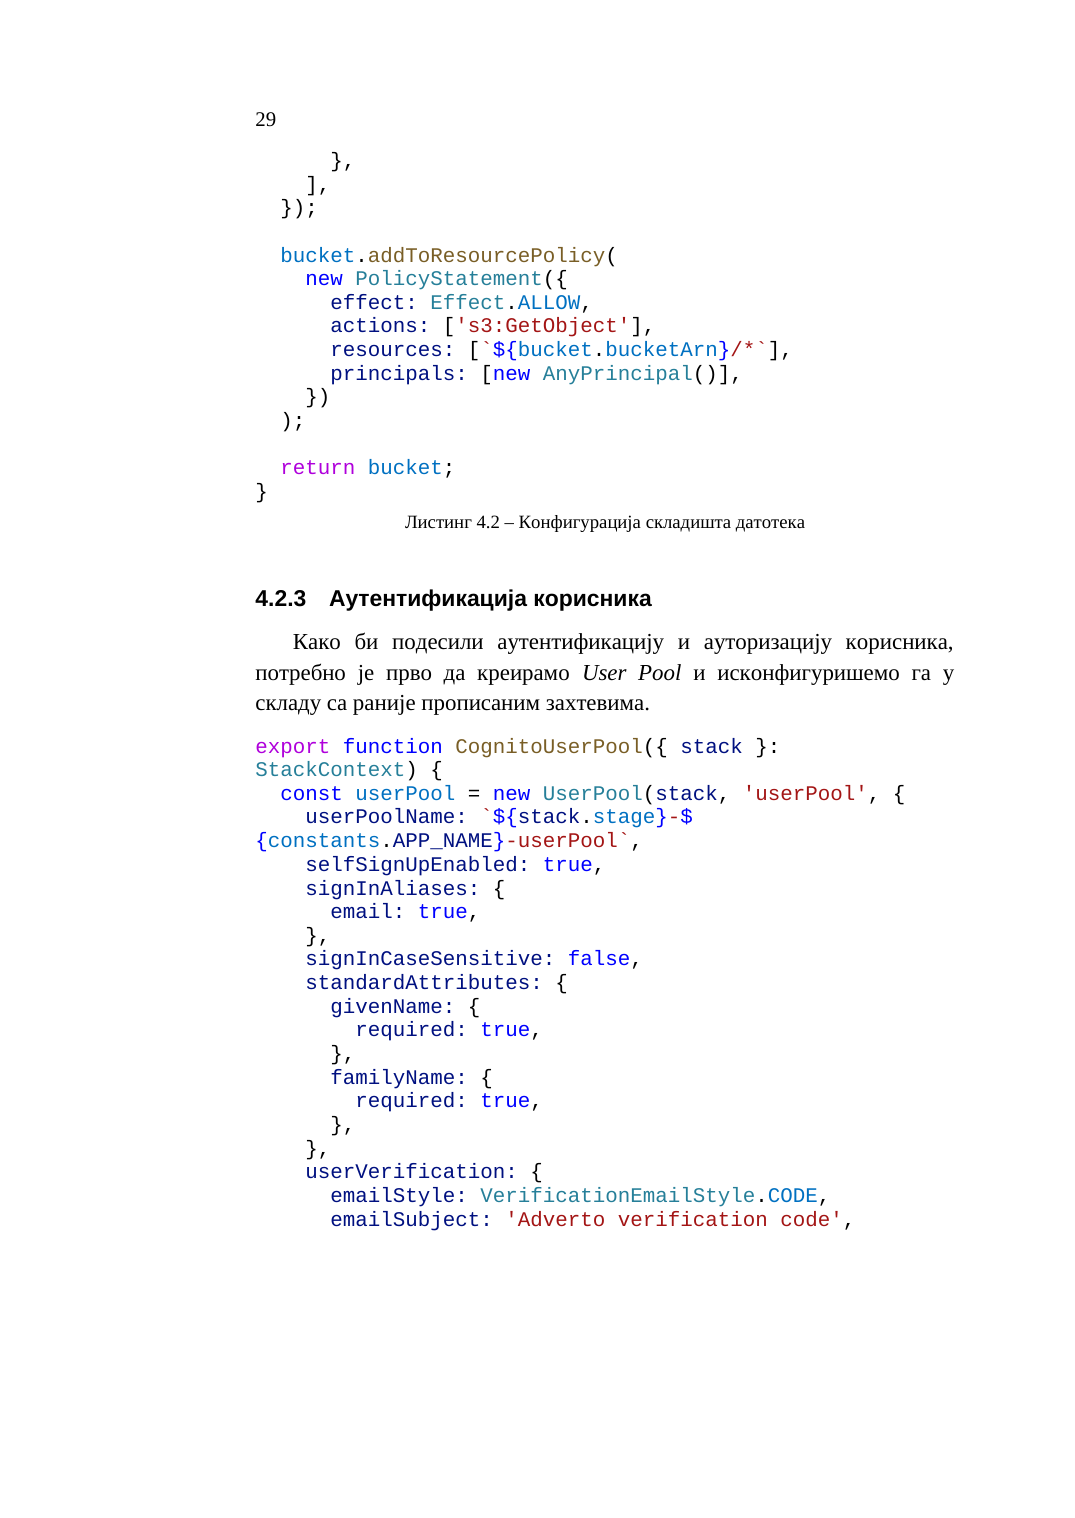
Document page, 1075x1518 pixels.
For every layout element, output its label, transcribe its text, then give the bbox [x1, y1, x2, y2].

text userPoolName: `${stack.stage}-${constants.APP_NAME}-userPool`, [255, 807, 955, 854]
text required: true, [255, 1090, 955, 1114]
text }, [255, 1043, 955, 1067]
text familyName: { [255, 1067, 955, 1090]
text emailStyle: VerificationEmailStyle.CODE, [255, 1185, 955, 1208]
text bucket.addToResourcePolicy( [255, 244, 955, 268]
text export function CognitoUserPool({ stack }: StackContext) { [255, 736, 955, 783]
text userVerification: { [255, 1161, 955, 1185]
text ); [255, 410, 955, 434]
text }, [255, 1114, 955, 1138]
subtitle Аутентификација корисника [255, 585, 955, 612]
text Листинг 4.2 – Конфигурација складишта датотека [255, 511, 955, 532]
text }, [255, 150, 955, 174]
text ], [255, 174, 955, 197]
text } [255, 481, 955, 505]
text actions: ['s3:GetObject'], [255, 316, 955, 339]
text }); [255, 197, 955, 221]
text new PolicyStatement({ [255, 268, 955, 292]
text emailSubject: 'Adverto verification code', [255, 1208, 955, 1232]
text }, [255, 925, 955, 948]
text const userPool = new UserPool(stack, 'userPool', { [255, 783, 955, 807]
text principals: [new AnyPrincipal()], [255, 363, 955, 386]
text }, [255, 1138, 955, 1161]
text required: true, [255, 1019, 955, 1043]
text signInAliases: { [255, 877, 955, 901]
text return bucket; [255, 457, 955, 481]
text }) [255, 386, 955, 410]
text resources: [`${bucket.bucketArn}/*`], [255, 339, 955, 363]
text signInCaseSensitive: false, [255, 948, 955, 972]
text givenName: { [255, 996, 955, 1019]
text email: true, [255, 901, 955, 925]
text Како би подесили аутентификацију и ауторизацију корисника, потребно је прво да креирамо User Pool и исконфигуришемо га у складу са раније прописаним захтевима. [255, 628, 955, 715]
text standardAttributes: { [255, 972, 955, 996]
text selfSignUpEnabled: true, [255, 854, 955, 877]
text effect: Effect.ALLOW, [255, 292, 955, 316]
